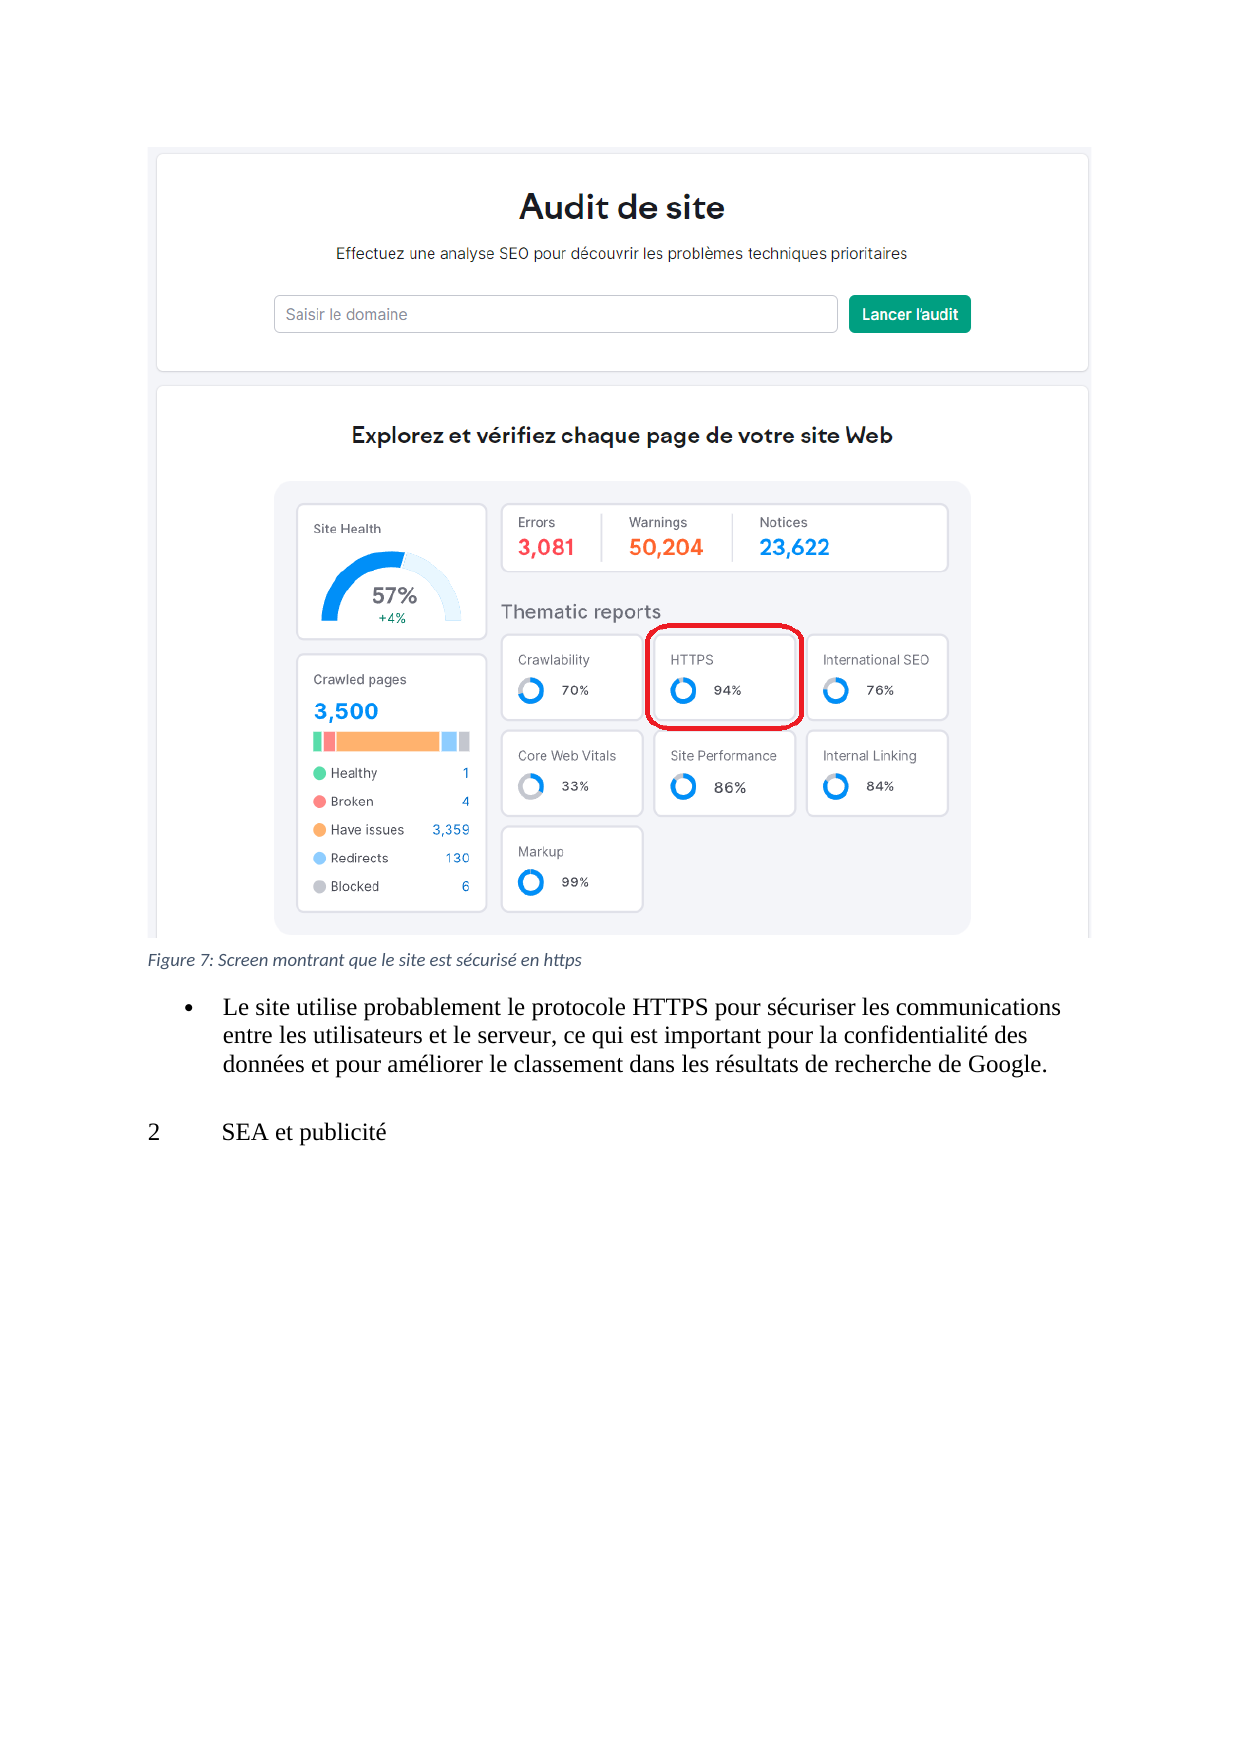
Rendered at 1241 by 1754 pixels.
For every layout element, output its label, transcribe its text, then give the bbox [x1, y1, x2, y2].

picture [147, 147, 1092, 938]
text Figure 7: Screen montrant que le site est sécurisé en https [148, 948, 1093, 971]
list Le site utilise probablement le protocole HTTPS pour sécuriser les communications entre les utilisateurs et le serveur, ce qui est important pour la confidentialité des données et pour améliorer le classement dans les résultats de recherche de Google. [185, 992, 1093, 1078]
list SEA et publicité [148, 1117, 1093, 1146]
